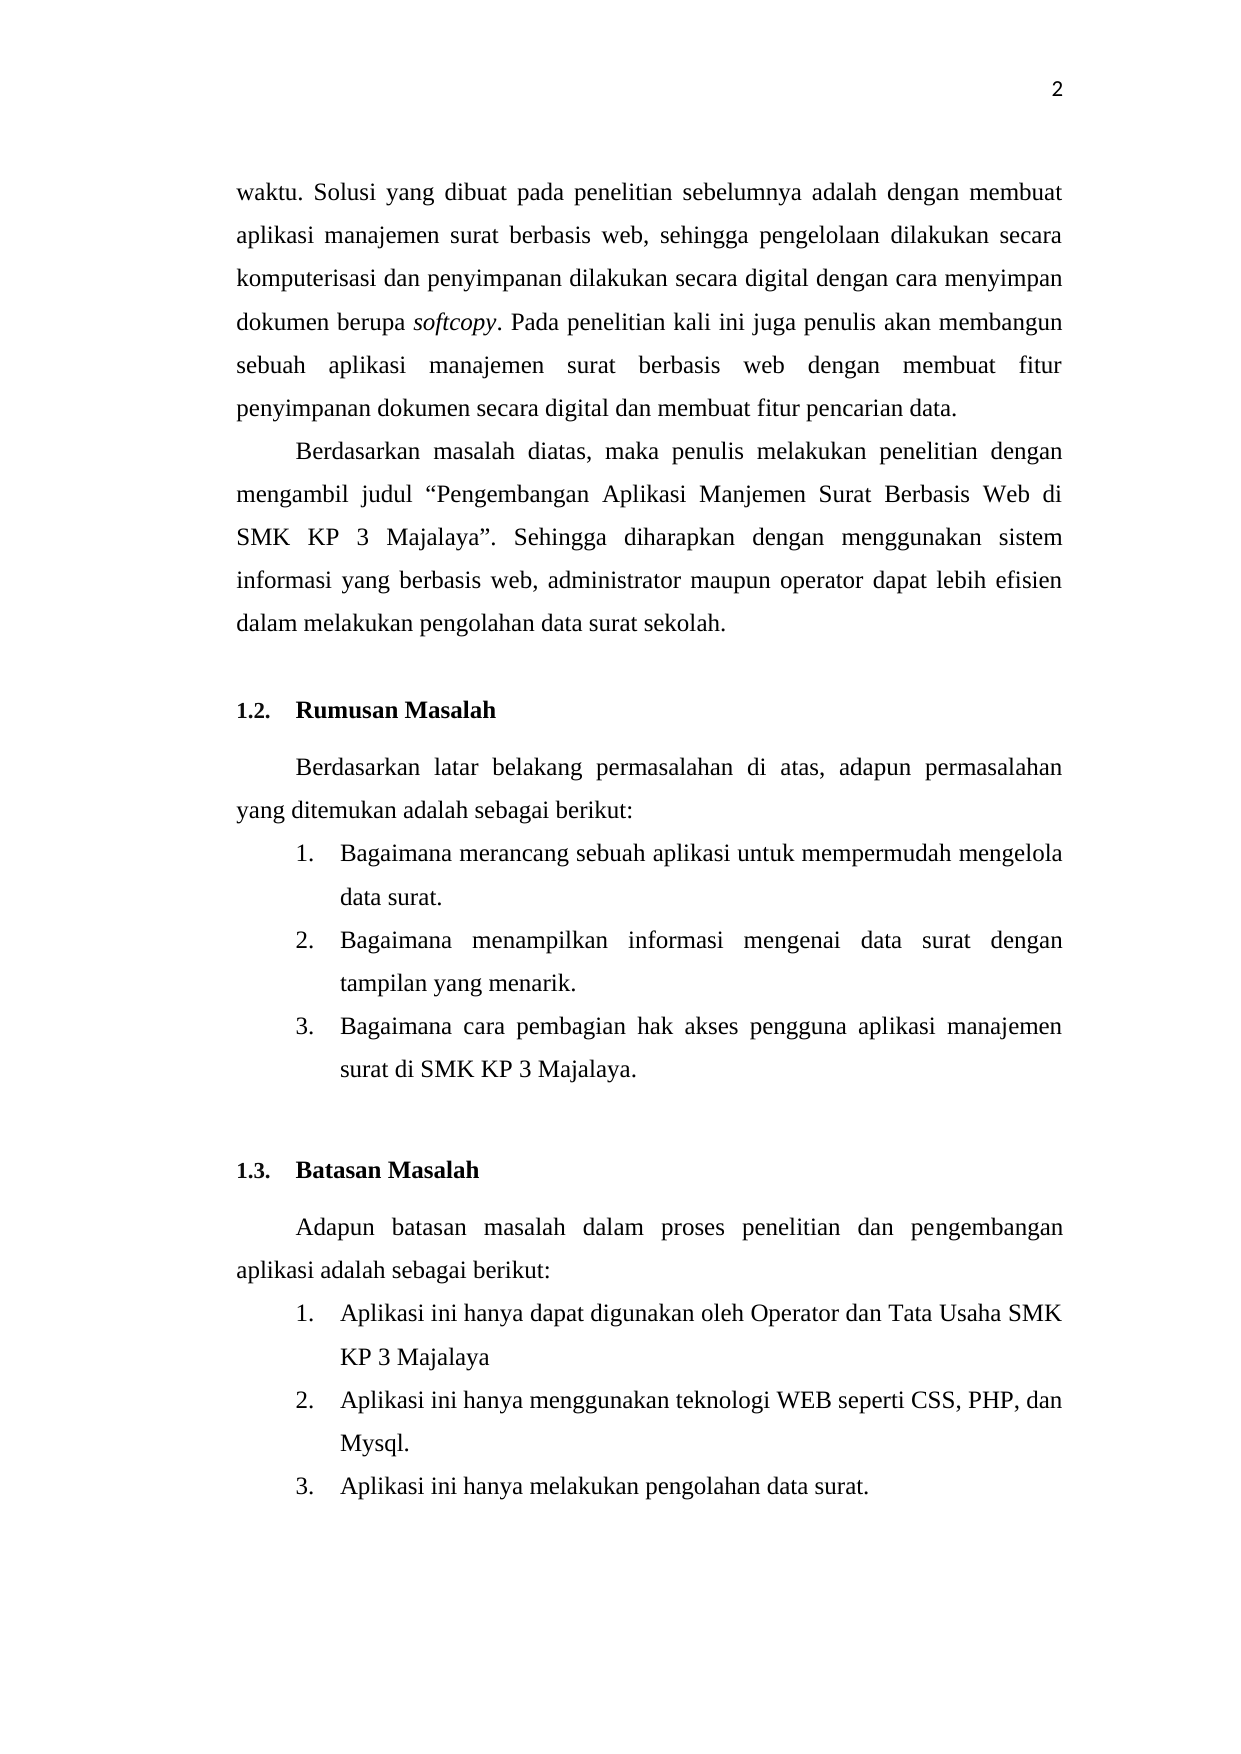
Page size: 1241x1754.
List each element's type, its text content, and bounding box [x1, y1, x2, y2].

list Bagaimana cara pembagian hak akses pengguna aplikasi manajemen surat di SMK KP 3 Majalaya. [295, 1011, 1063, 1083]
list Berdasarkan masalah diatas, maka penulis melakukan penelitian dengan mengambil judul “Pengembangan Aplikasi Manjemen Surat Berbasis Web di SMK KP 3 Majalaya”. Sehingga diharapkan dengan menggunakan sistem informasi yang berbasis web, administrator maupun operator dapat lebih efisien dalam melakukan pengolahan data surat sekolah. [236, 436, 1063, 637]
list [236, 177, 1063, 422]
text Adapun batasan masalah dalam proses penelitian dan pengembangan aplikasi adalah sebagai berikut: [236, 1212, 1063, 1284]
list Bagaimana menampilkan informasi mengenai data surat dengan tampilan yang menarik. [295, 925, 1063, 997]
text Berdasarkan latar belakang permasalahan di atas, adapun permasalahan yang ditemukan adalah sebagai berikut: [236, 752, 1063, 824]
subtitle Batasan Masalah [236, 1155, 1063, 1183]
subtitle Rumusan Masalah [236, 695, 1063, 723]
list Aplikasi ini hanya melakukan pengolahan data surat. [295, 1471, 1063, 1500]
list Bagaimana merancang sebuah aplikasi untuk mempermudah mengelola data surat. [295, 838, 1063, 910]
list Aplikasi ini hanya menggunakan teknologi WEB seperti CSS, PHP, dan Mysql. [295, 1385, 1063, 1457]
list Aplikasi ini hanya dapat digunakan oleh Operator dan Tata Usaha SMK KP 3 Majalaya [295, 1298, 1063, 1370]
